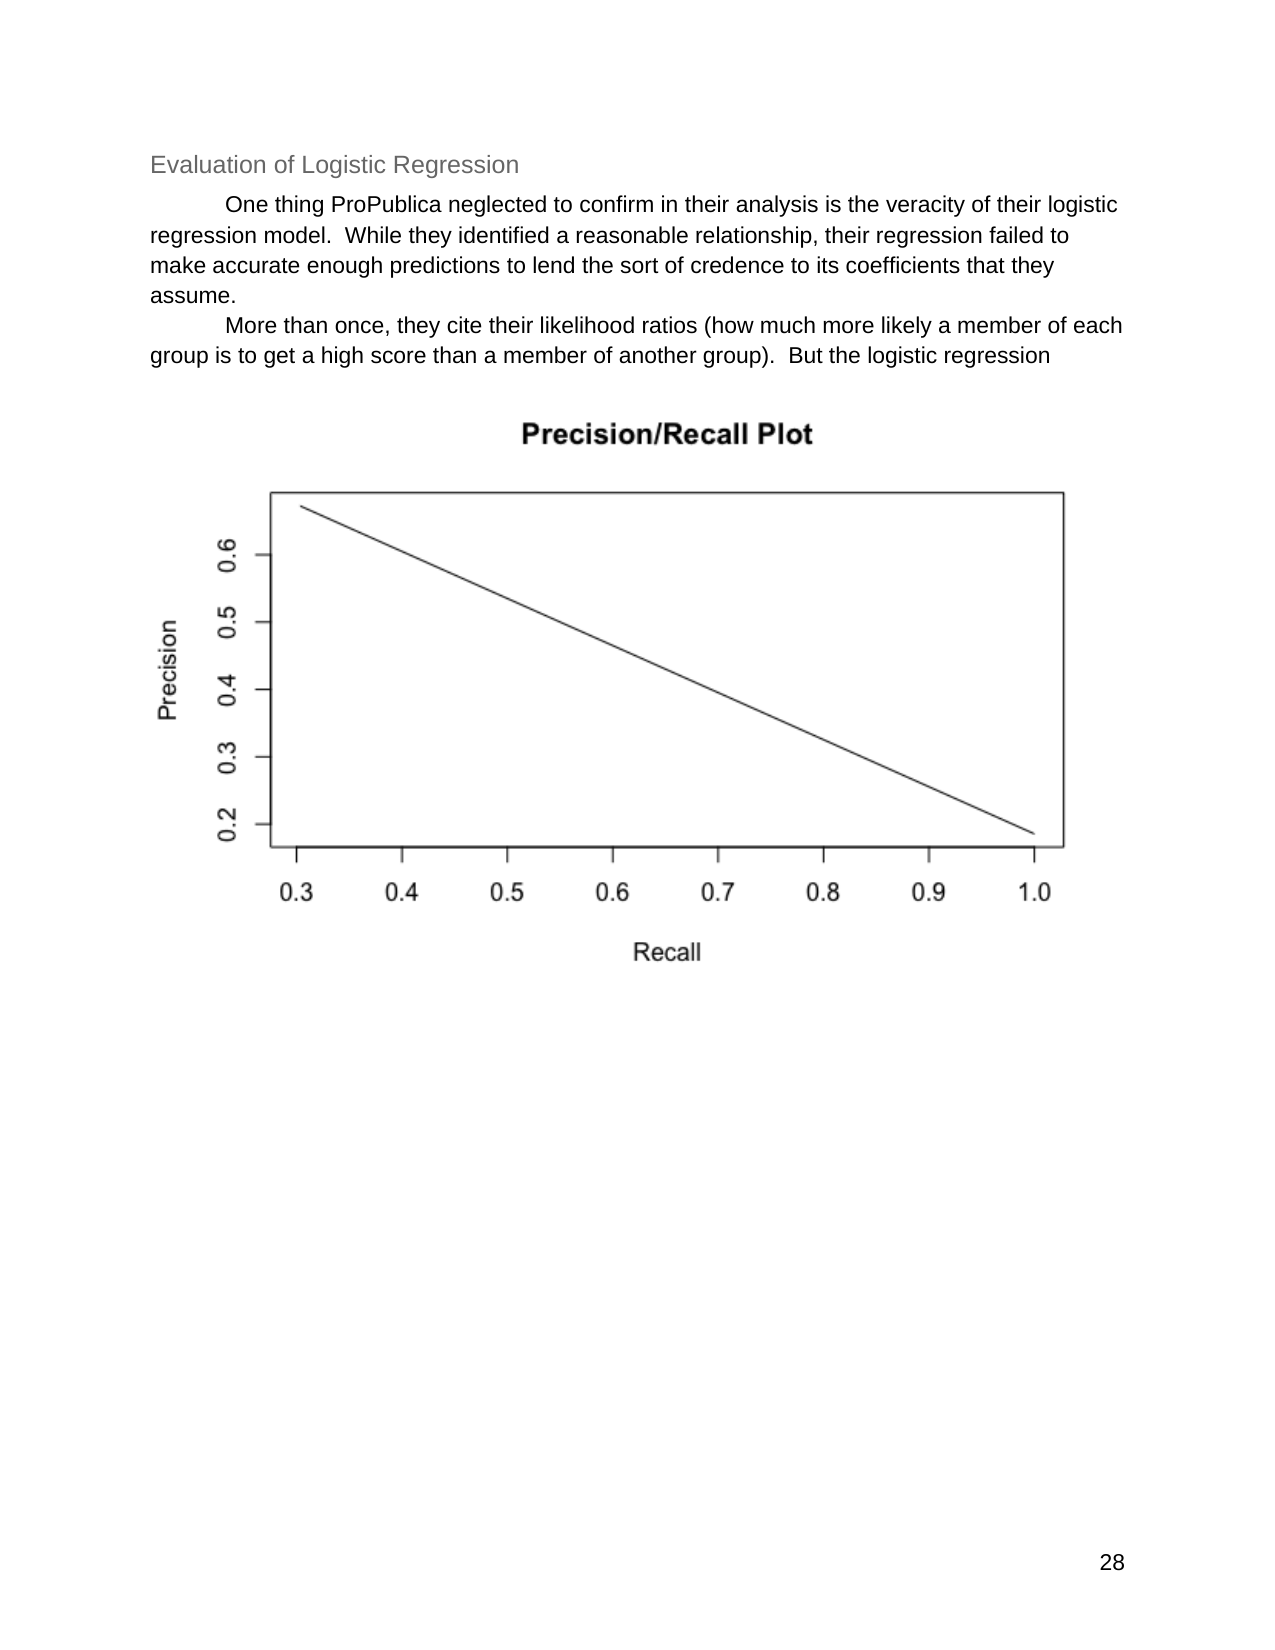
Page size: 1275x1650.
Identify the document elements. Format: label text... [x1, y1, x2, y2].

subtitle Evaluation of Logistic Regression [150, 150, 1125, 179]
picture [150, 372, 1125, 998]
text More than once, they cite their likelihood ratios (how much more likely a member of each group is to get a high score than a member of another group). But the logistic regression [150, 312, 1125, 369]
text One thing ProPublica neglected to confirm in their analysis is the veracity of their logistic regression model. While they identified a reasonable relationship, their regression failed to make accurate enough predictions to lend the sort of credence to its coefficients that they assume. [150, 191, 1125, 308]
